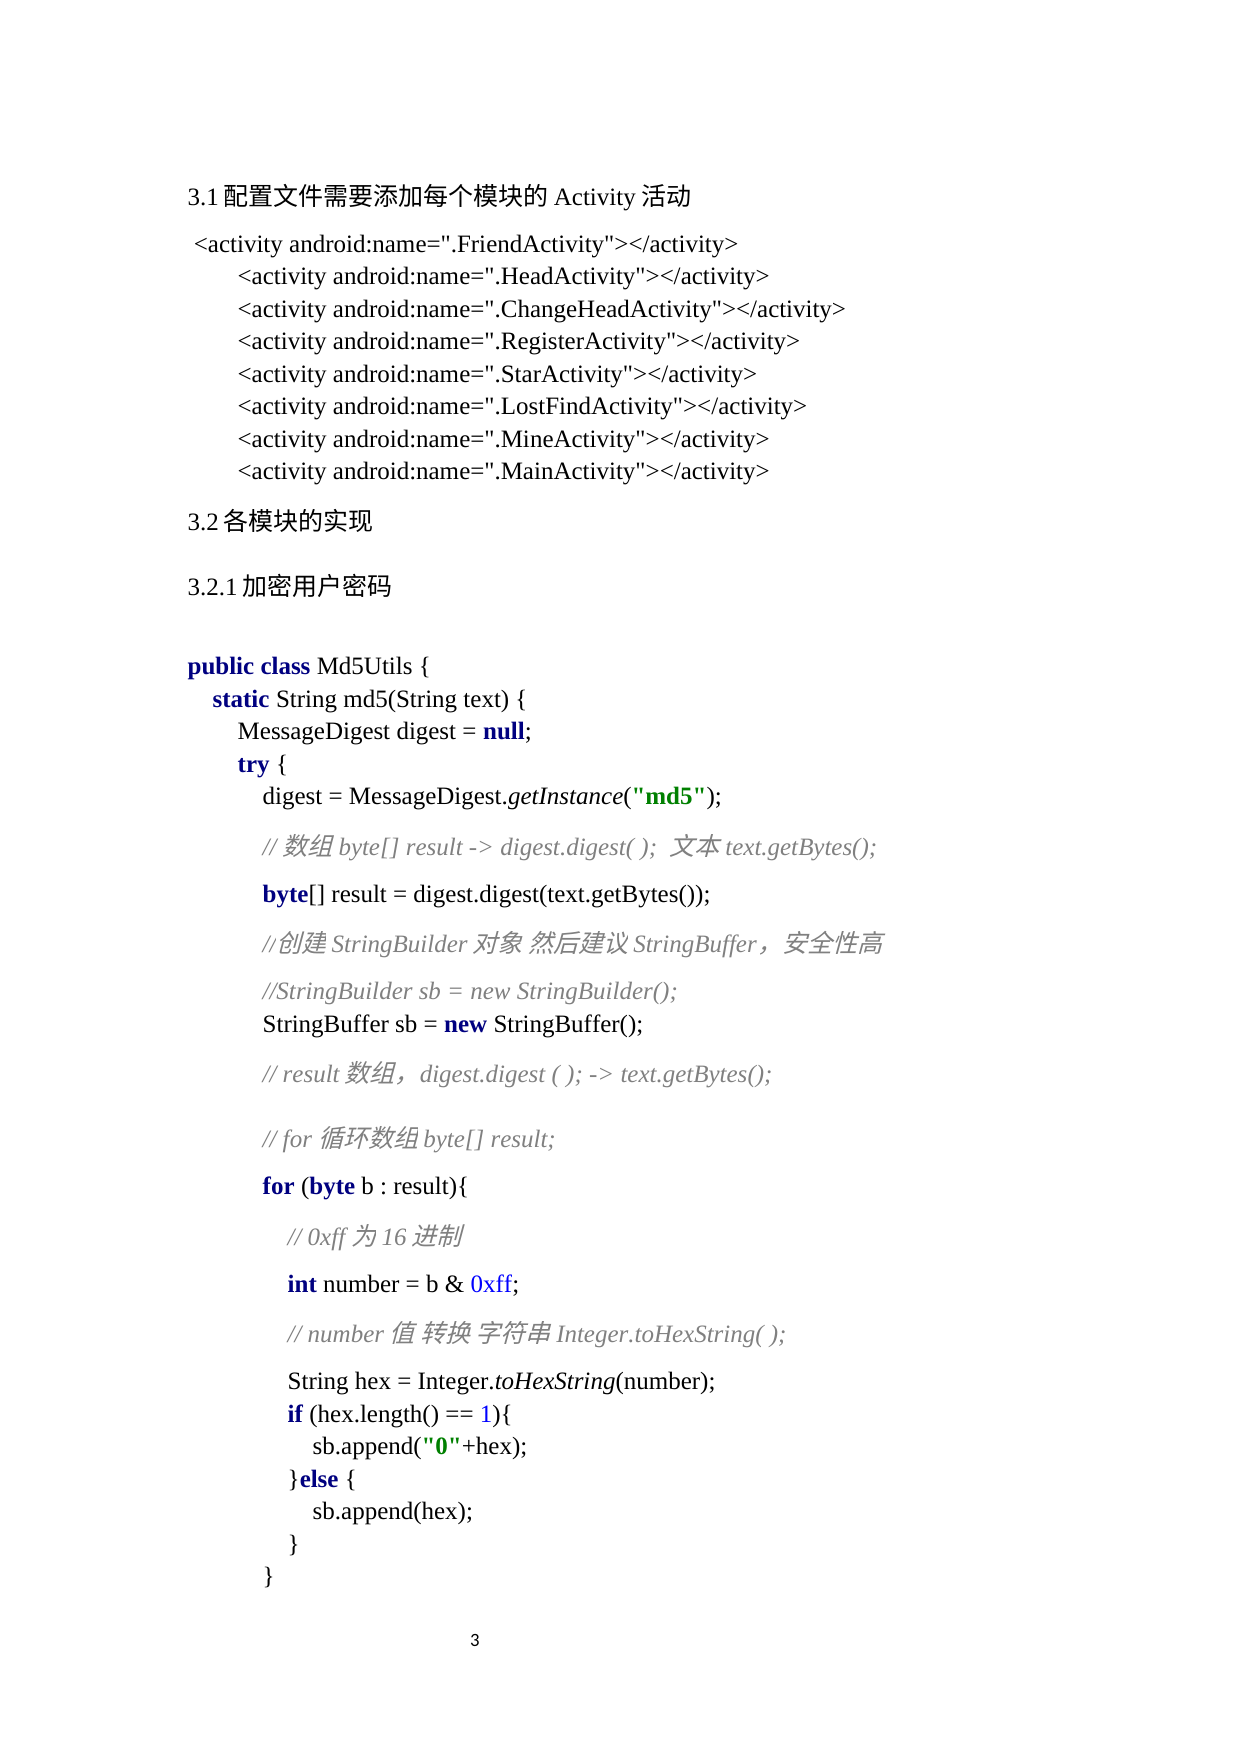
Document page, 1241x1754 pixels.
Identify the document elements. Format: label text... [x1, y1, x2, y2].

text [187, 649, 1053, 1592]
list <activity android:name=".RegisterActivity"></activity> [187, 324, 1053, 357]
list <activity android:name=".HeadActivity"></activity> [187, 259, 1053, 292]
list <activity android:name=".MainActivity"></activity> [187, 454, 1053, 487]
list <activity android:name=".ChangeHeadActivity"></activity> [187, 292, 1053, 324]
list 3.2各模块的实现 [187, 487, 1053, 552]
list <activity android:name=".MineActivity"></activity> [187, 422, 1053, 454]
list 3.2.1加密用户密码 [187, 552, 1053, 617]
list 3.1配置文件需要添加每个模块的Activity活动 [187, 162, 1053, 227]
list <activity android:name=".StarActivity"></activity> [187, 357, 1053, 389]
list <activity android:name=".LostFindActivity"></activity> [187, 389, 1053, 422]
list <activity android:name=".FriendActivity"></activity> [187, 227, 1053, 259]
